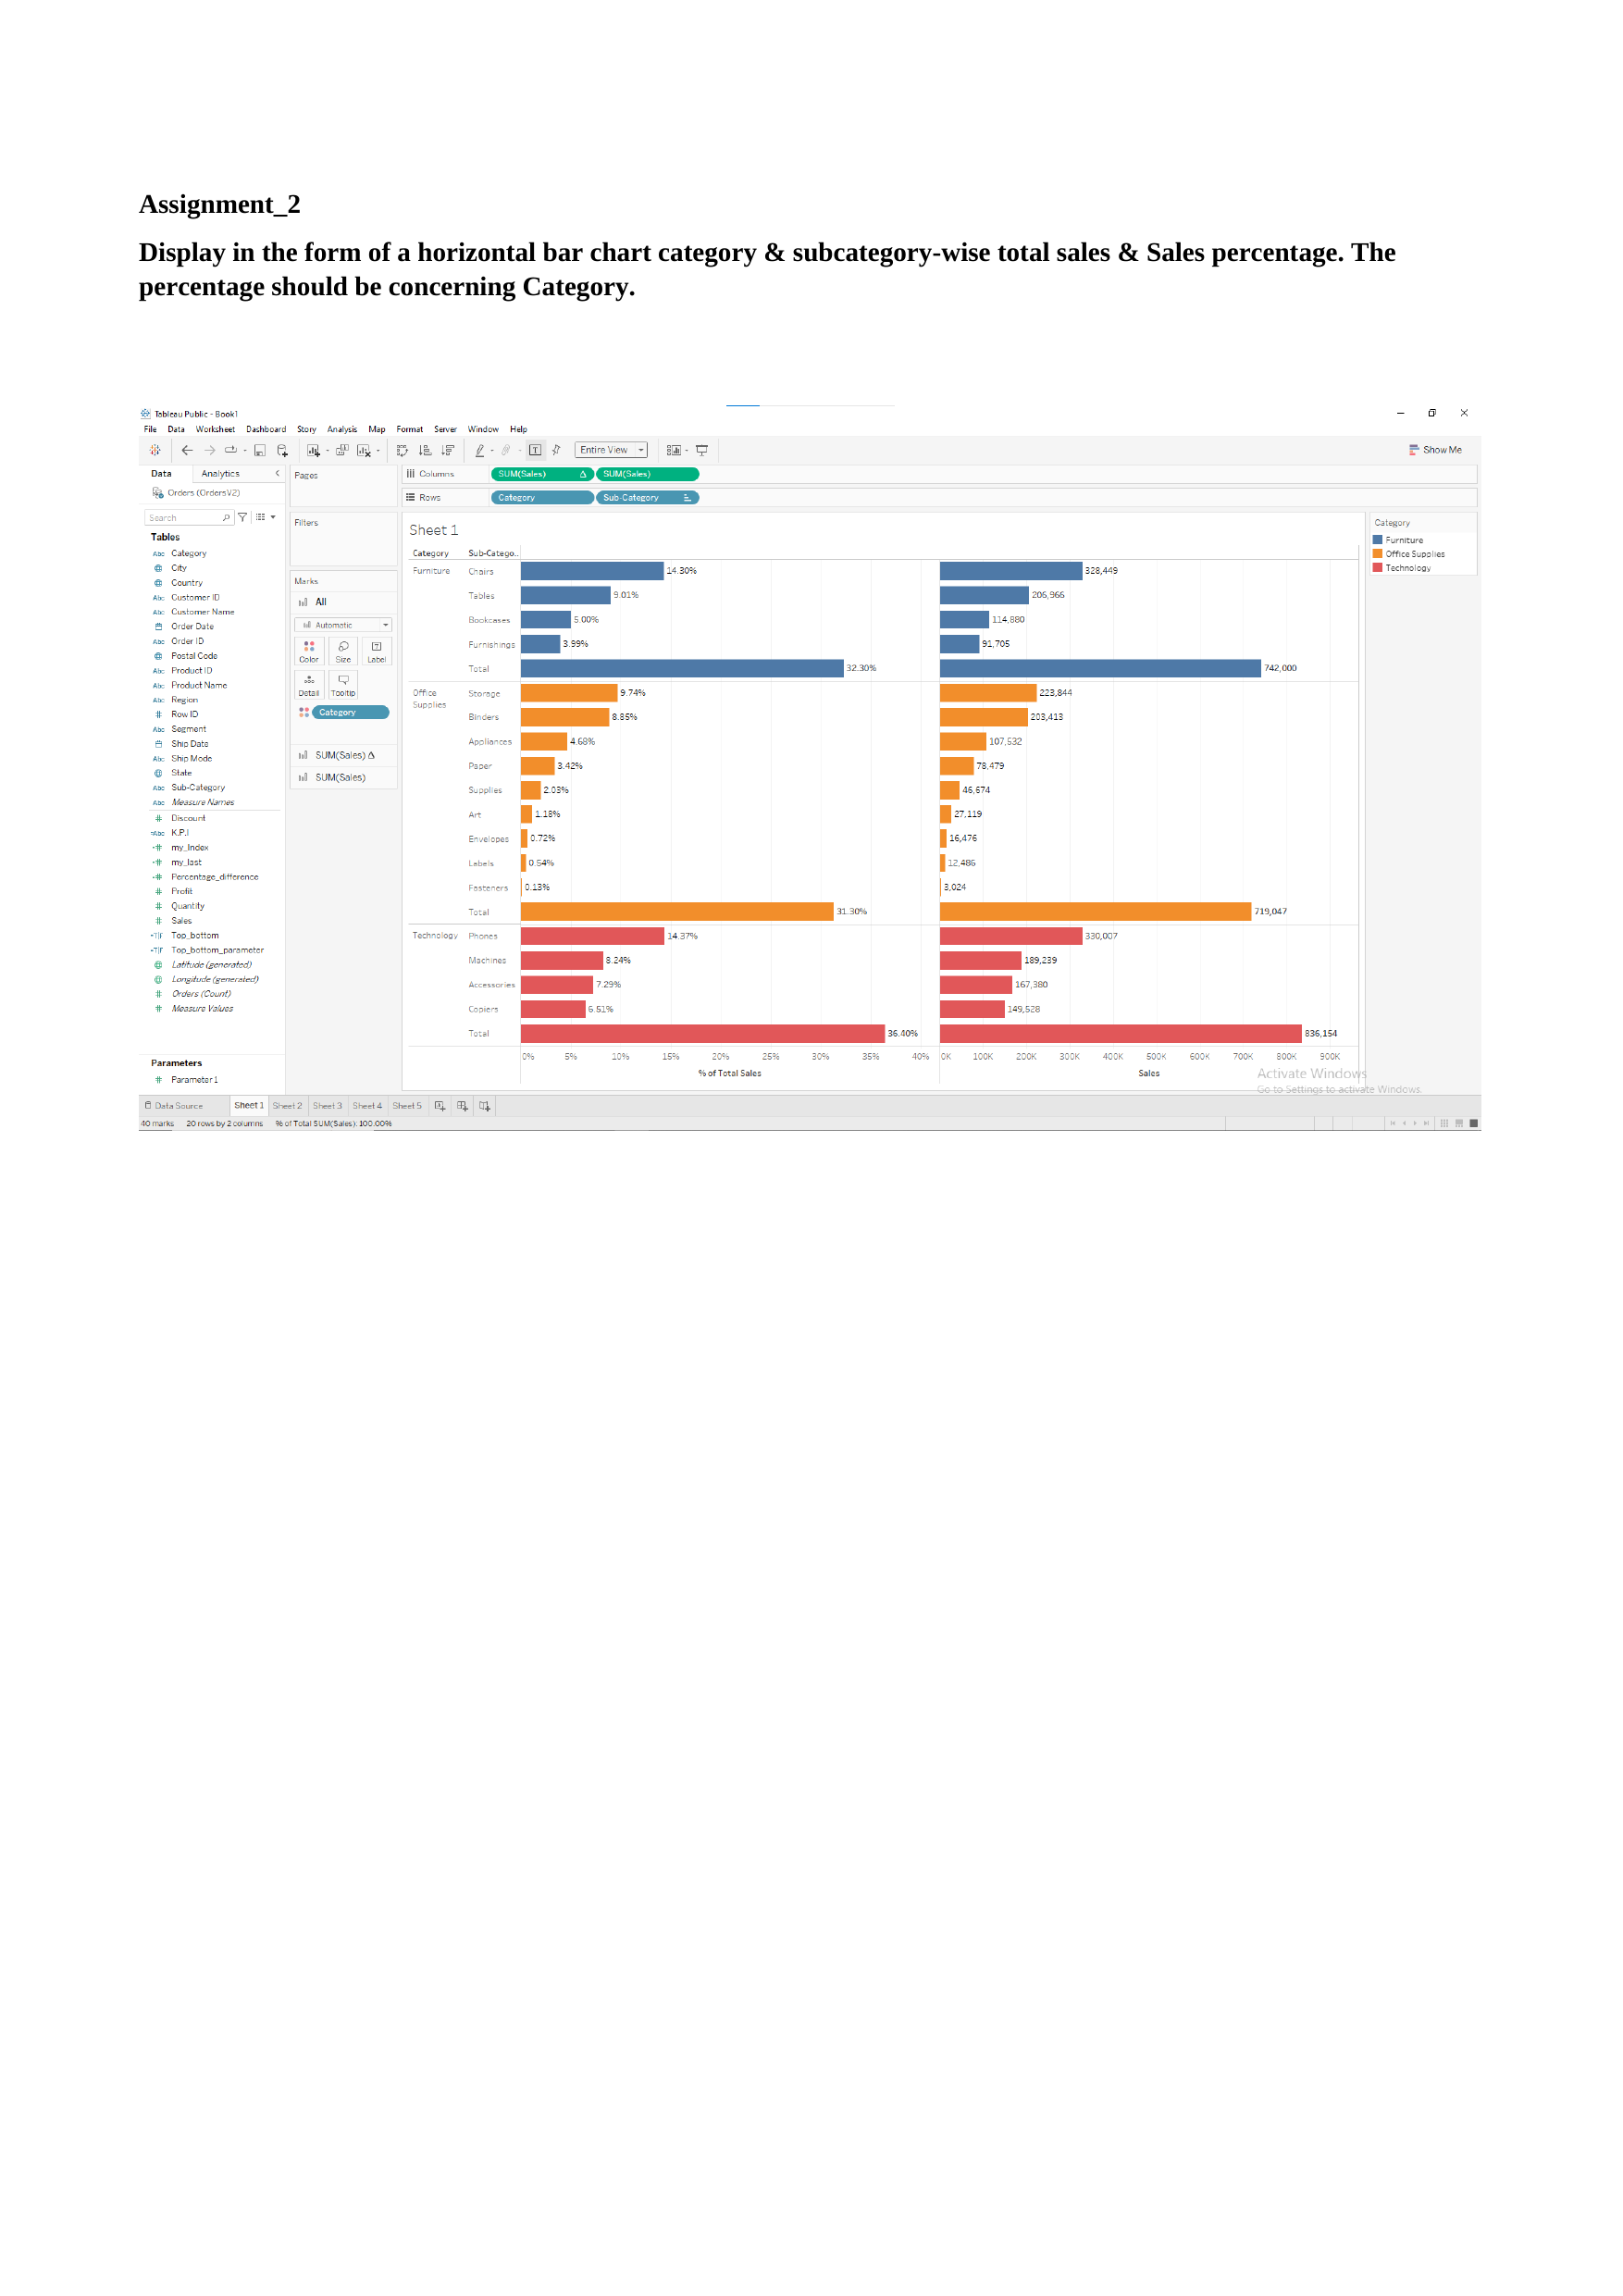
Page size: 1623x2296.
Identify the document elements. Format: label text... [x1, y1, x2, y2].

text Assignment_2 [139, 188, 1484, 218]
text Display in the form of a horizontal bar chart category & subcategory-wise total sales & Sales percentage. The percentage should be concerning Category. [139, 237, 1484, 301]
picture [139, 405, 1481, 1131]
